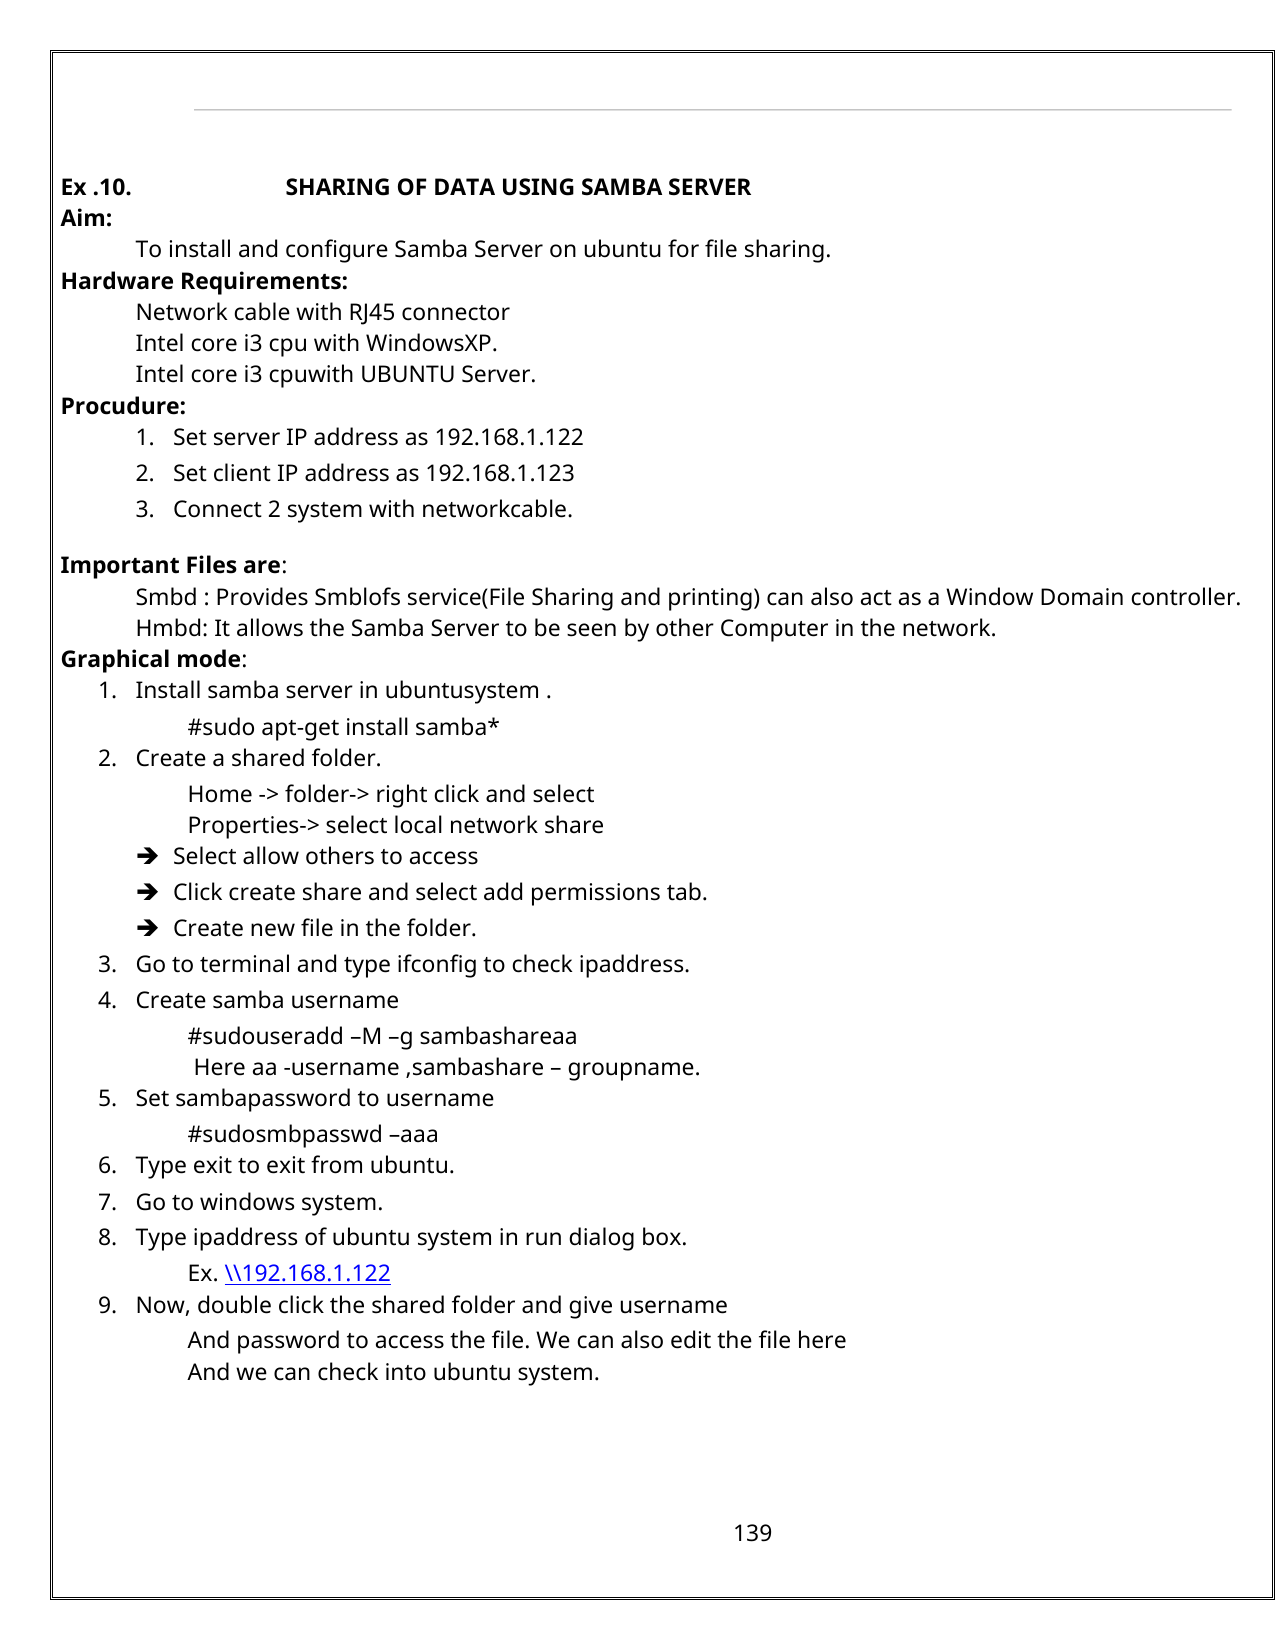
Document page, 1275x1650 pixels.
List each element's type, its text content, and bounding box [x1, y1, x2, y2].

list Create samba username [98, 984, 1272, 1015]
list Set server IP address as 192.168.1.122 [135, 421, 1272, 452]
text Aim: [60, 202, 1272, 233]
list Properties-> select local network share [187, 809, 1272, 840]
text To install and configure Samba Server on ubuntu for file sharing. [60, 233, 1272, 264]
text Smbd : Provides Smblofs service(File Sharing and printing) can also act as a Window Domain controller. [60, 581, 1272, 612]
list Create a shared folder. [98, 742, 1272, 773]
list Select allow others to access [135, 840, 1272, 871]
list Go to windows system. [98, 1185, 1272, 1217]
list And we can check into ubuntu system. [187, 1356, 1272, 1387]
text Graphical mode: [60, 643, 1272, 674]
text Intel core i3 cpu with WindowsXP. [60, 327, 1272, 358]
text Ex .10. SHARING OF DATA USING SAMBA SERVER [60, 171, 1272, 202]
list #sudouseradd –M –g sambashareaa [187, 1020, 1272, 1051]
list Now, double click the shared folder and give username [98, 1288, 1272, 1320]
list Type ipaddress of ubuntu system in run dialog box. [98, 1221, 1272, 1253]
text Intel core i3 cpuwith UBUNTU Server. [60, 358, 1272, 389]
list #sudosmbpasswd –aaa [187, 1118, 1272, 1149]
list Type exit to exit from ubuntu. [98, 1149, 1272, 1181]
text Hardware Requirements: [60, 264, 1272, 296]
text Network cable with RJ45 connector [60, 296, 1272, 327]
list Set client IP address as 192.168.1.123 [135, 457, 1272, 488]
list Here aa -username ,sambashare – groupname. [187, 1051, 1272, 1082]
list Create new file in the folder. [135, 912, 1272, 943]
list Set sambapassword to username [98, 1082, 1272, 1113]
text Hmbd: It allows the Samba Server to be seen by other Computer in the network. [60, 612, 1272, 643]
list Home -> folder-> right click and select [187, 778, 1272, 809]
list Go to terminal and type ifconfig to check ipaddress. [98, 948, 1272, 979]
list And password to access the file. We can also edit the file here [187, 1324, 1272, 1356]
list Connect 2 system with networkcable. [135, 493, 1272, 524]
list #sudo apt-get install samba* [187, 710, 1272, 742]
list Click create share and select add permissions tab. [135, 876, 1272, 907]
text Important Files are: [60, 549, 1272, 581]
text Procudure: [60, 389, 1272, 421]
list Install samba server in ubuntusystem . [98, 674, 1272, 706]
list Ex. \\192.168.1.122 [187, 1257, 1272, 1288]
